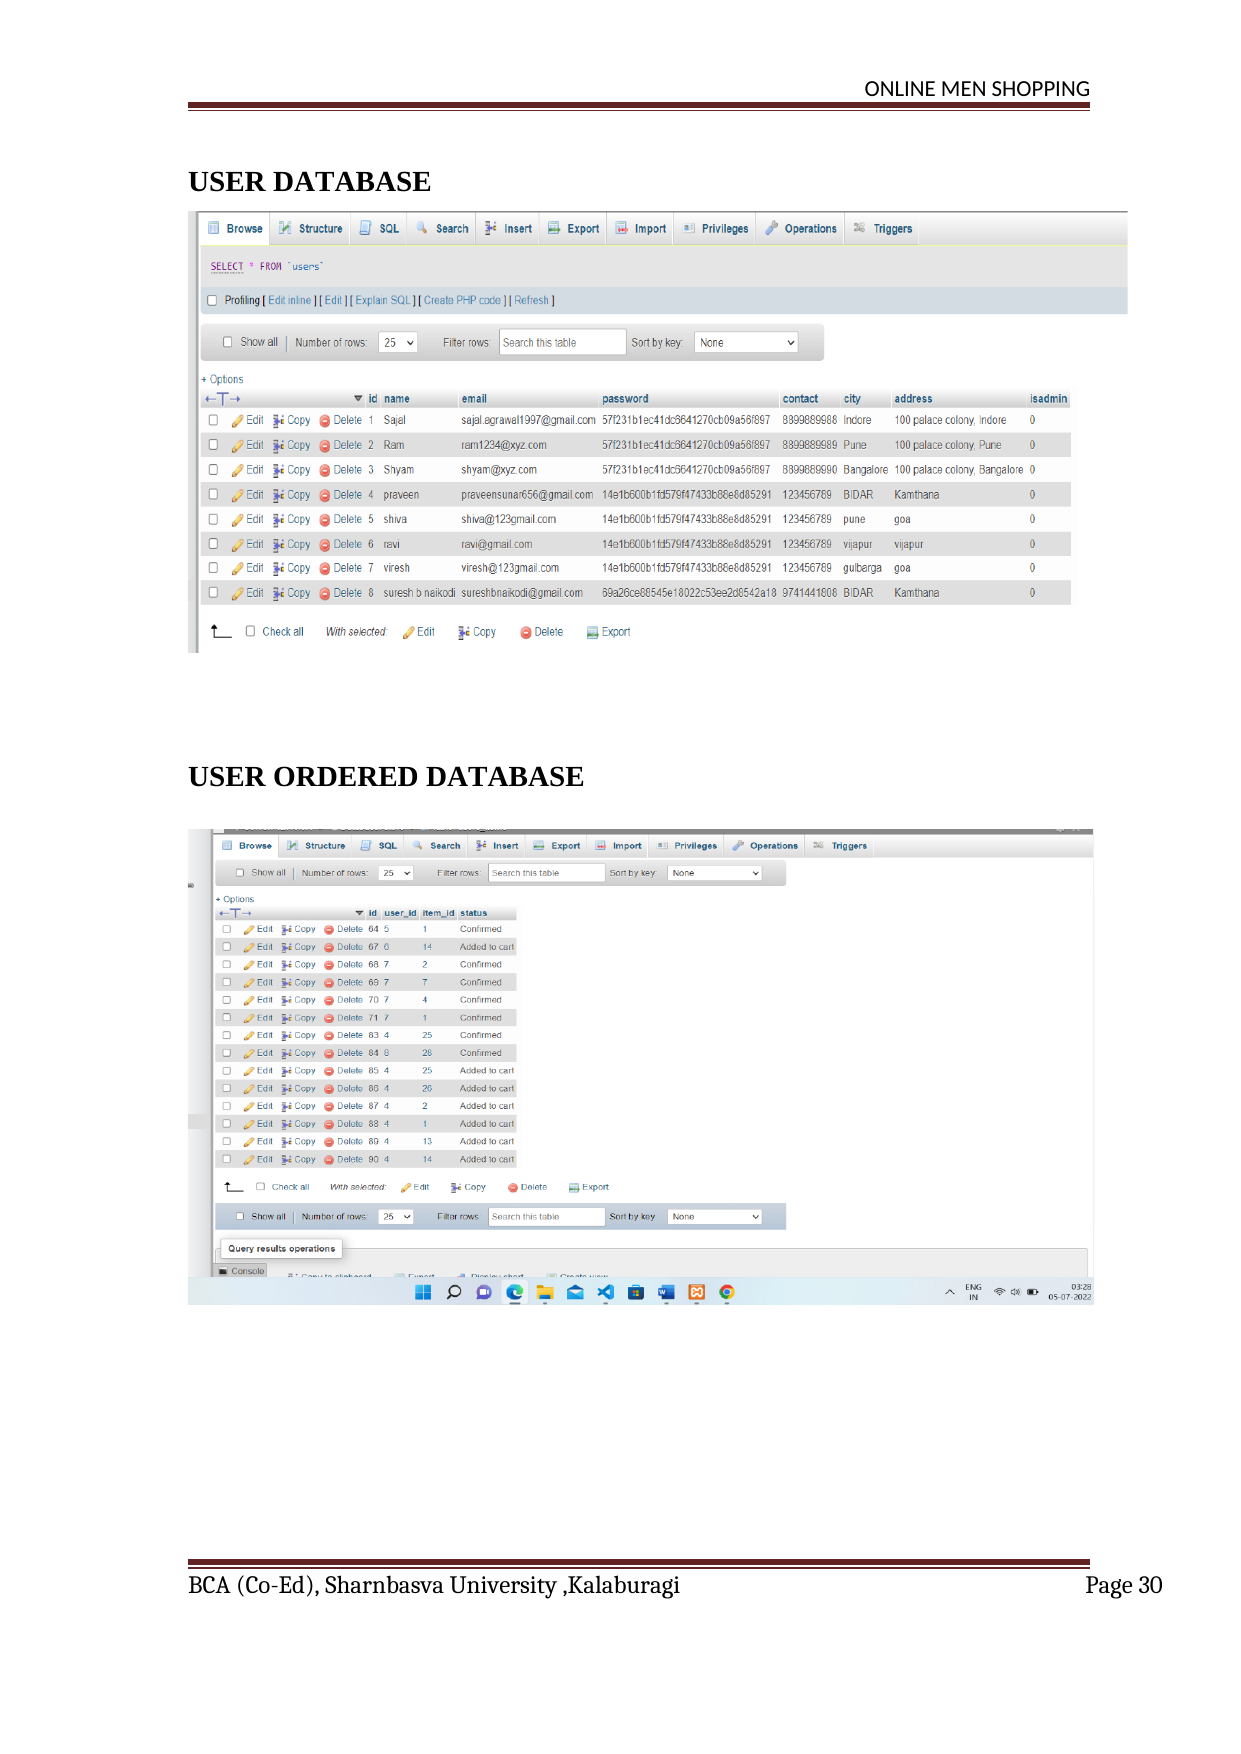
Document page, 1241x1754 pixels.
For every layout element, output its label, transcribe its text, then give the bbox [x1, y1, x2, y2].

picture [187, 829, 1095, 1305]
text USER DATABASE [188, 164, 1090, 211]
picture [187, 211, 1128, 653]
text USER ORDERED DATABASE [188, 759, 1090, 792]
